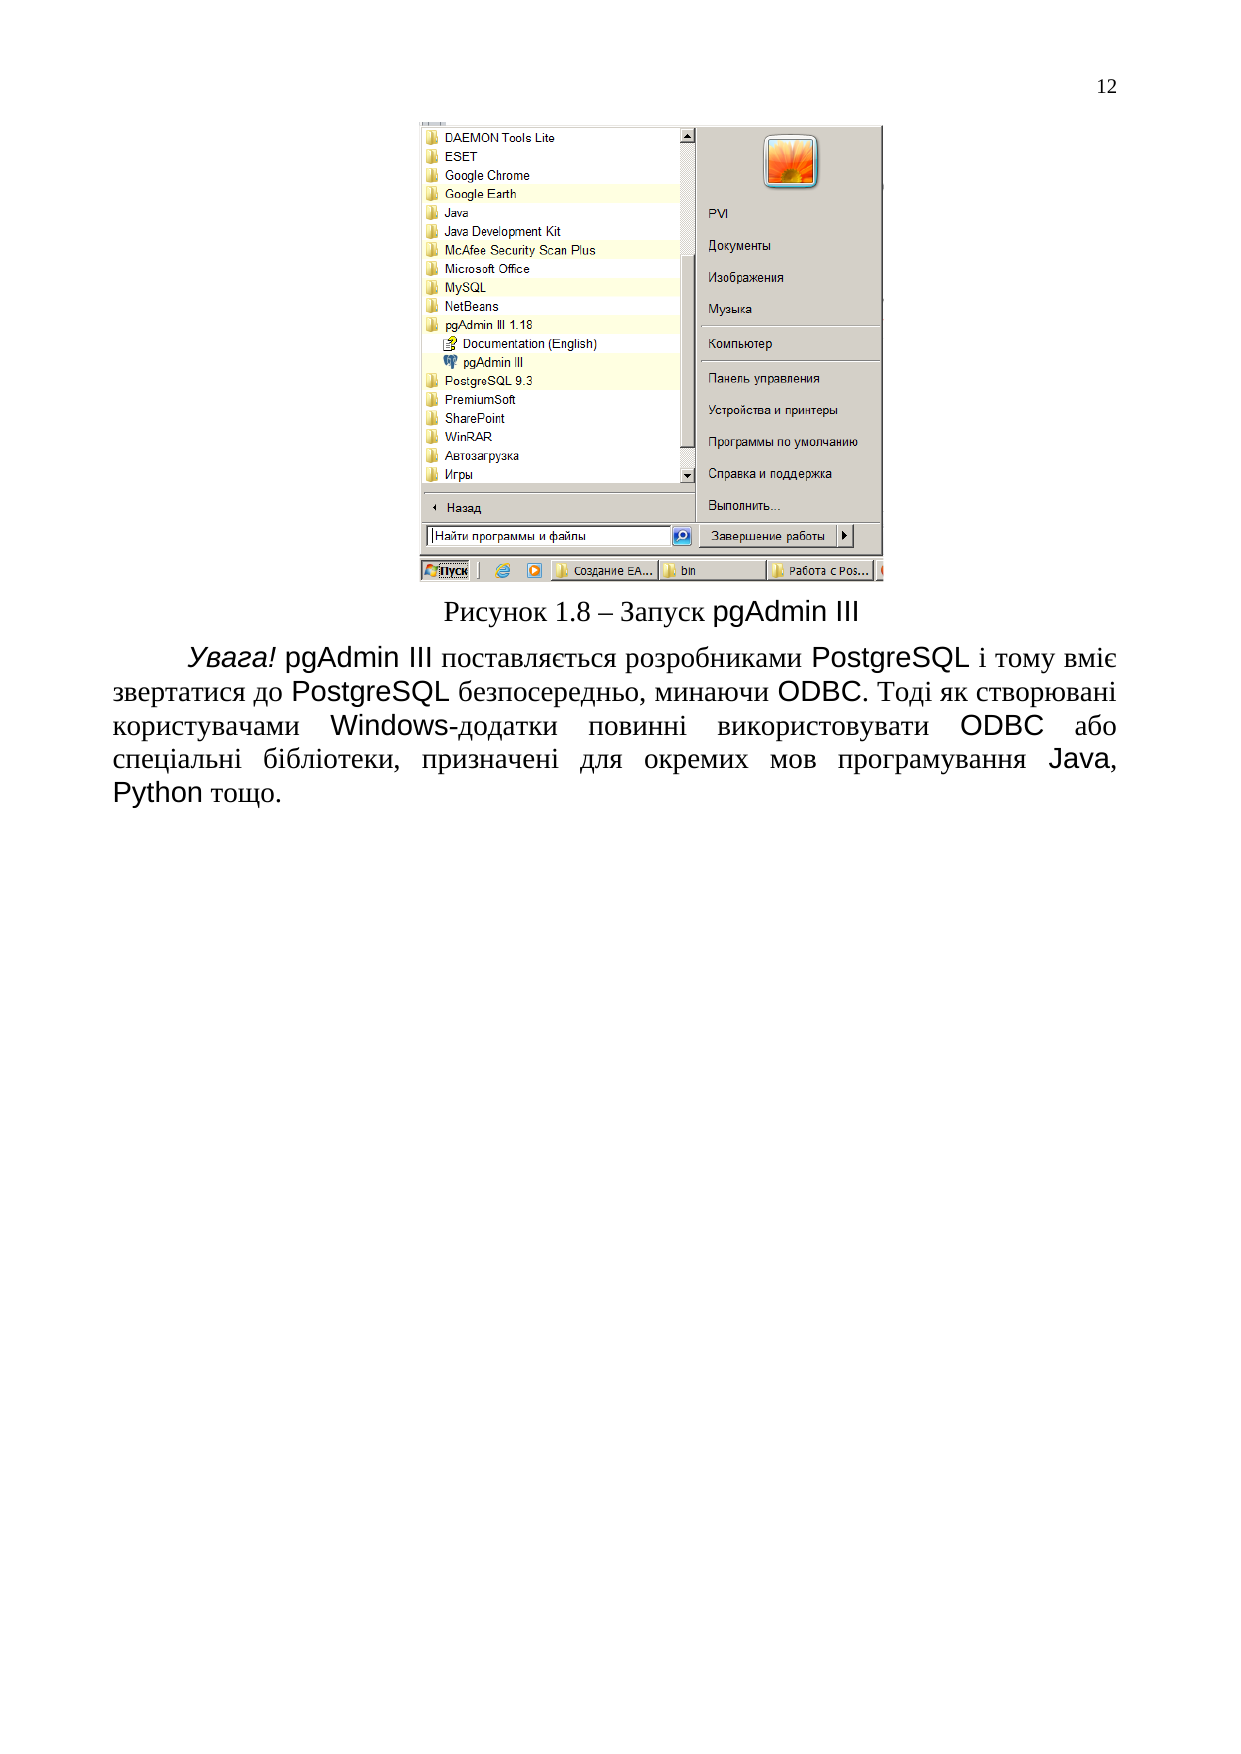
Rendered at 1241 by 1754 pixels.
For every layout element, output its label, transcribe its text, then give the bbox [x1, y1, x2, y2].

text Увага! pgAdmin III поставляється розробниками PostgreSQL і тому вміє звертатися до PostgreSQL безпосередньо, минаючи ODBC. Тоді як створювані користувачами Windows-додатки повинні використовувати ODBC або спеціальні бібліотеки, призначені для окремих мов програмування Java, Python тощо. [112, 640, 1117, 808]
picture [419, 122, 884, 582]
text Рисунок 1.8 – Запуск pgAdmin III [112, 594, 1117, 628]
